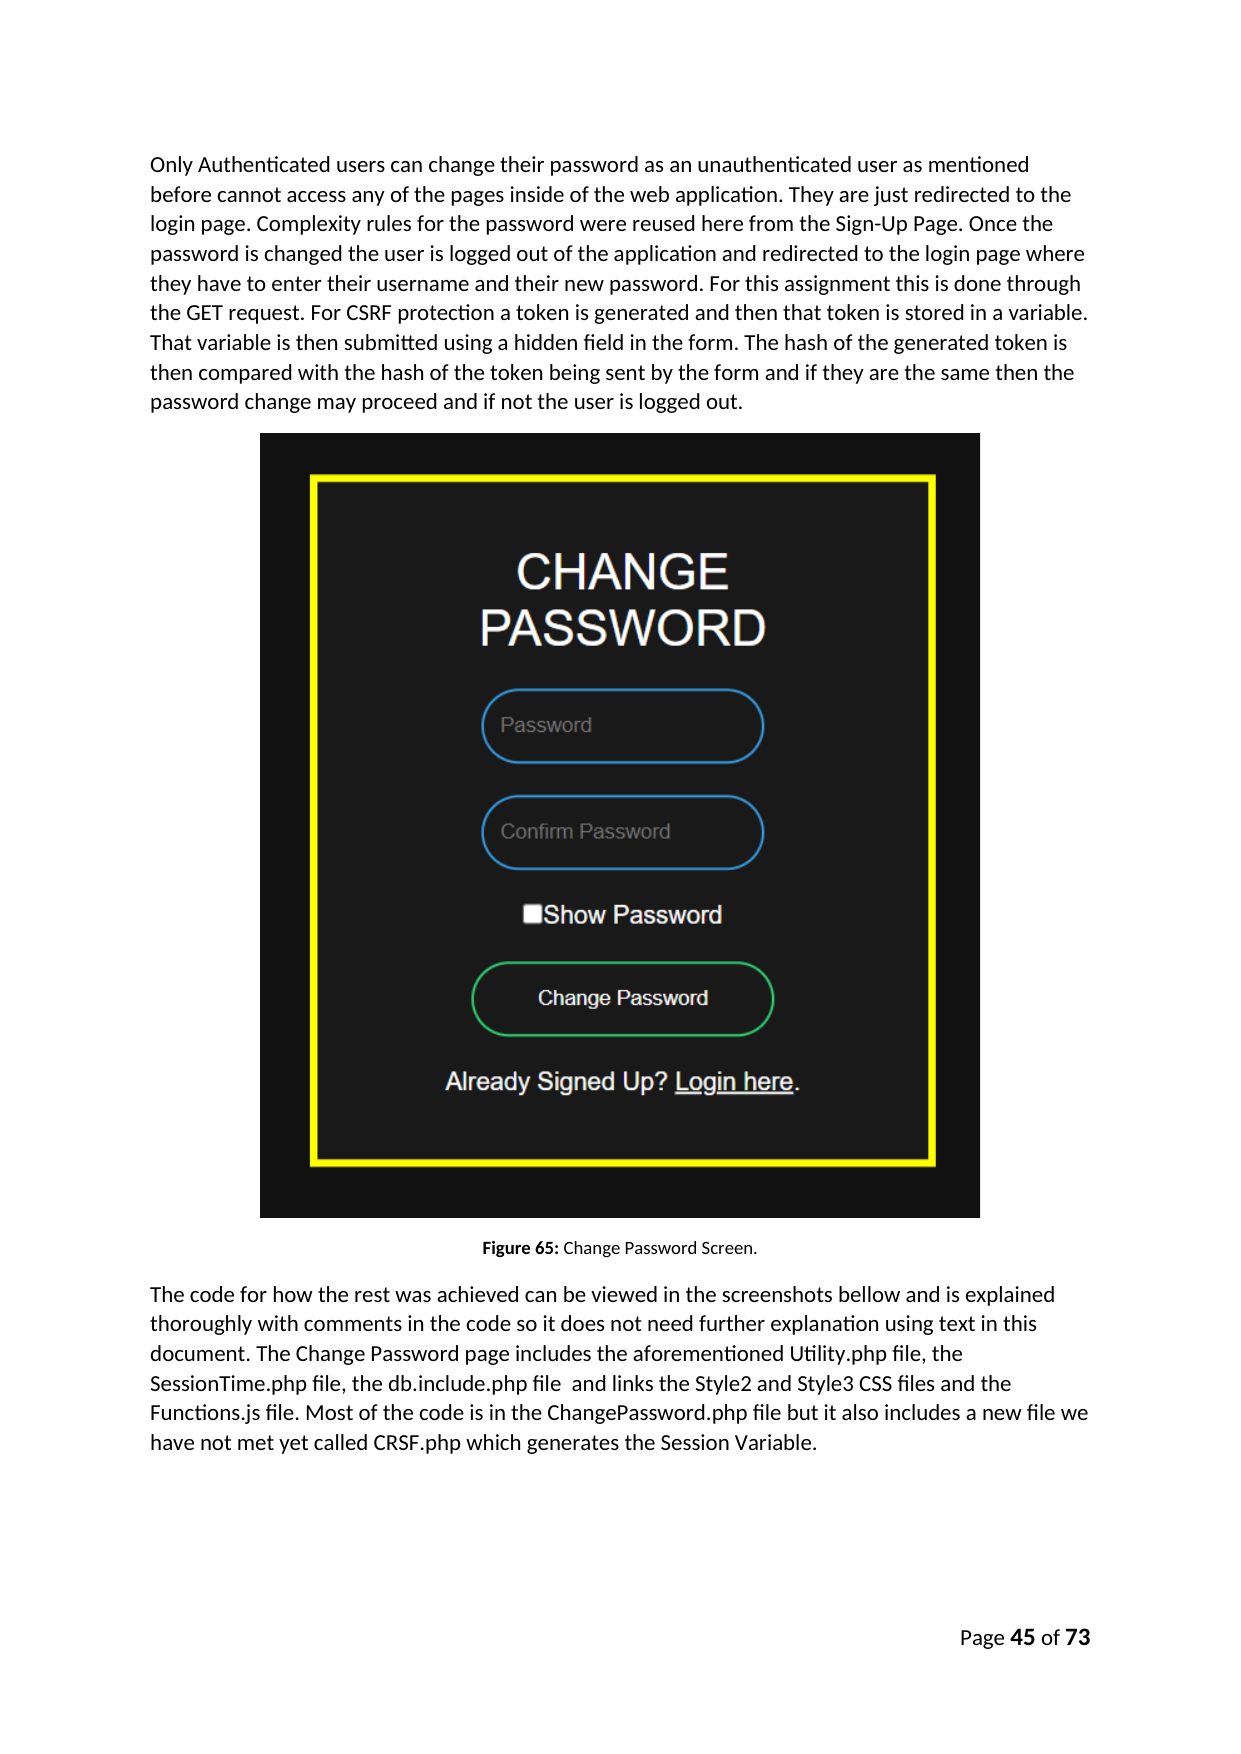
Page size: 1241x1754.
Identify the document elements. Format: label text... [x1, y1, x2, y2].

text Figure 65: Change Password Screen. [150, 1236, 1090, 1259]
text Only Authenticated users can change their password as an unauthenticated user as mentioned before cannot access any of the pages inside of the web application. They are just redirected to the login page. Complexity rules for the password were reused here from the Sign-Up Page. Once the password is changed the user is logged out of the application and redirected to the login page where they have to enter their username and their new password. For this assignment this is done through the GET request. For CSRF protection a token is generated and then that token is stored in a variable. That variable is then submitted using a hidden field in the form. The hash of the generated token is then compared with the hash of the token being sent by the form and if they are the same then the password change may proceed and if not the user is logged out. [150, 150, 1090, 416]
picture [260, 433, 980, 1218]
text The code for how the rest was achieved can be viewed in the screenshots bellow and is explained thoroughly with comments in the code so it does not need further explanation using text in this document. The Change Password page includes the aforementioned Utility.php file, the SessionTime.php file, the db.include.php file and links the Style2 and Style3 CSS files and the Functions.js file. Most of the code is in the ChangePassword.php file but it also includes a new file we have not met yet called CRSF.php which generates the Session Variable. [150, 1280, 1090, 1456]
